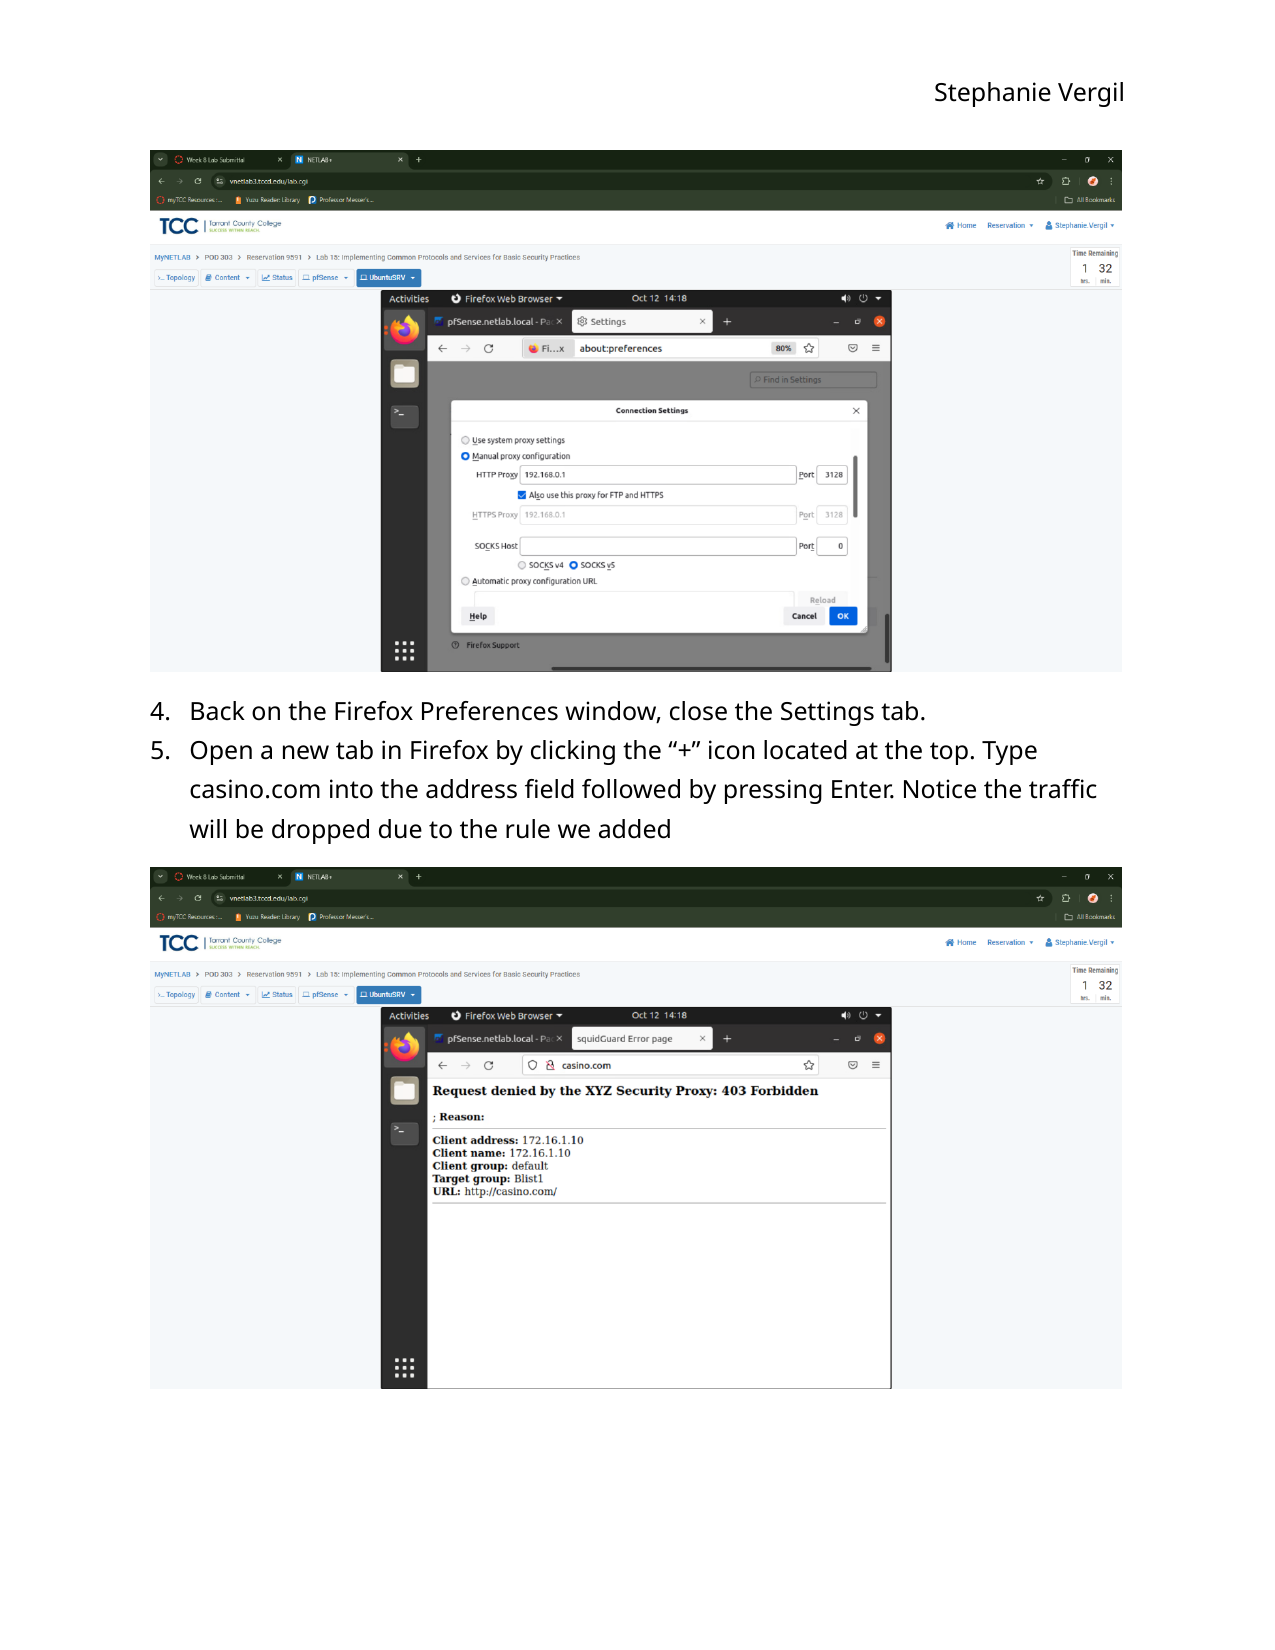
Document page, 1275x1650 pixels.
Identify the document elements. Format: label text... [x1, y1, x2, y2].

list Open a new tab in Firefox by clicking the “+” icon located at the top. Type casino.com into the address field followed by pressing Enter. Notice the traffic will be dropped due to the rule we added [150, 733, 1125, 845]
picture [150, 150, 1122, 672]
picture [150, 867, 1122, 1389]
list Back on the Firefox Preferences window, close the Settings tab. [150, 694, 1125, 728]
